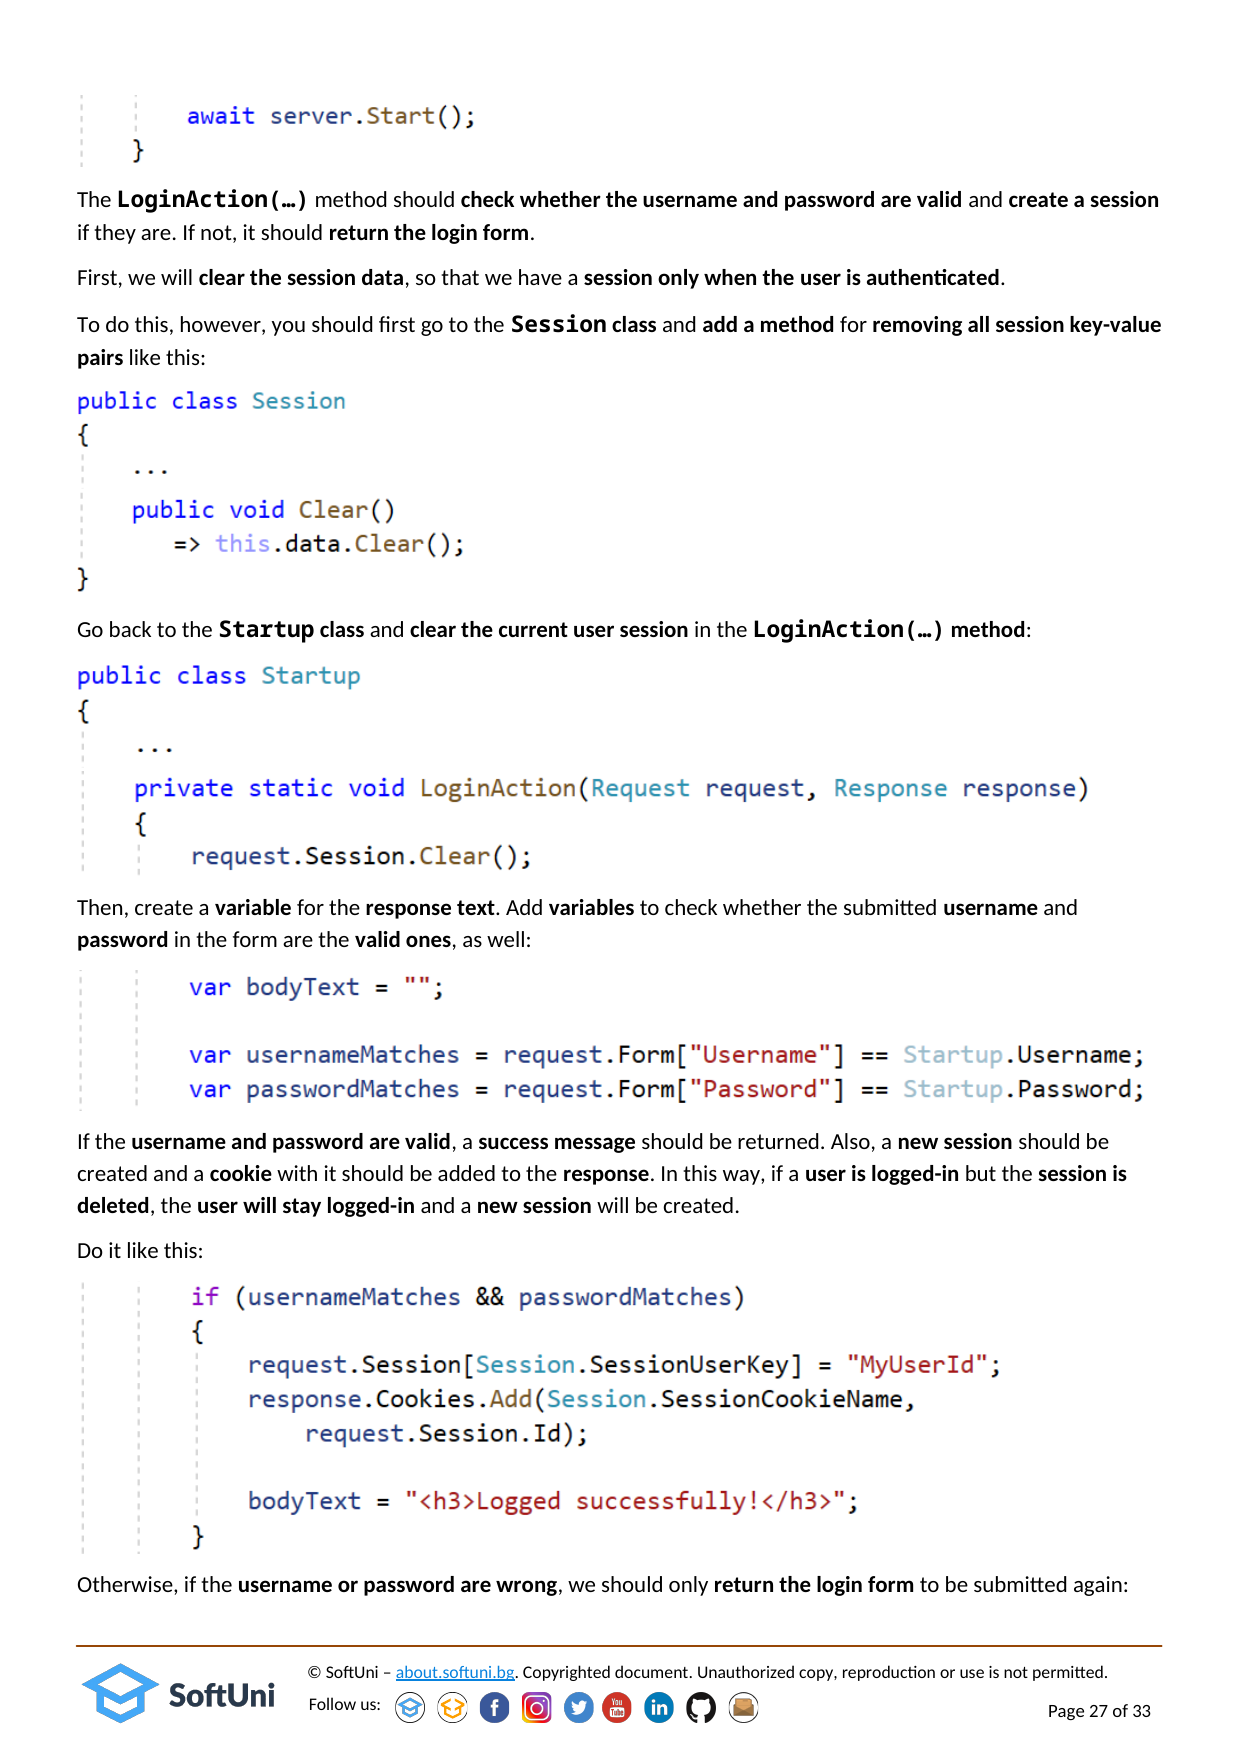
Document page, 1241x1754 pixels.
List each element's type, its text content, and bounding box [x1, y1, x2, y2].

picture [76, 970, 1148, 1111]
picture [644, 1714, 653, 1723]
picture [75, 1658, 281, 1729]
picture [665, 1692, 674, 1701]
picture [728, 1692, 759, 1723]
text Otherwise, if the username or password are wrong, we should only return the login form to be submitted again: [77, 1570, 1163, 1598]
picture [479, 1692, 510, 1723]
text If the username and password are valid, a success message should be returned. Also, a new session should be created and a cookie with it should be added to the response. In this way, if a user is logged-in but the session is deleted, the user will stay logged-in and a new session will be created. [77, 1127, 1163, 1220]
text Then, create a variable for the response text. Add variables to check whether the submitted username and password in the form are the valid ones, as well: [77, 893, 1163, 954]
text The LoginAction(…) method should check whether the username and password are valid and create a session if they are. If not, it should return the login form. [77, 183, 1163, 246]
picture [76, 771, 1090, 877]
picture [76, 95, 1164, 167]
picture [437, 1692, 468, 1723]
picture [644, 1692, 653, 1701]
picture [76, 387, 353, 489]
picture [522, 1692, 552, 1723]
picture [76, 492, 974, 597]
picture [602, 1692, 632, 1723]
picture [76, 1281, 1007, 1554]
picture [564, 1692, 594, 1723]
text To do this, however, you should first go to the Session class and add a method for removing all session key-value pairs like this: [77, 308, 1163, 371]
picture [658, 1705, 667, 1714]
picture [76, 661, 367, 768]
picture [665, 1714, 674, 1723]
picture [395, 1692, 425, 1723]
text First, we will clear the session data, so that we have a session only when the user is authenticated. [77, 263, 1163, 291]
text Go back to the Startup class and clear the current user session in the LoginAction(…) method: [77, 613, 1163, 644]
picture [686, 1692, 716, 1723]
text Do it like this: [77, 1236, 1163, 1264]
